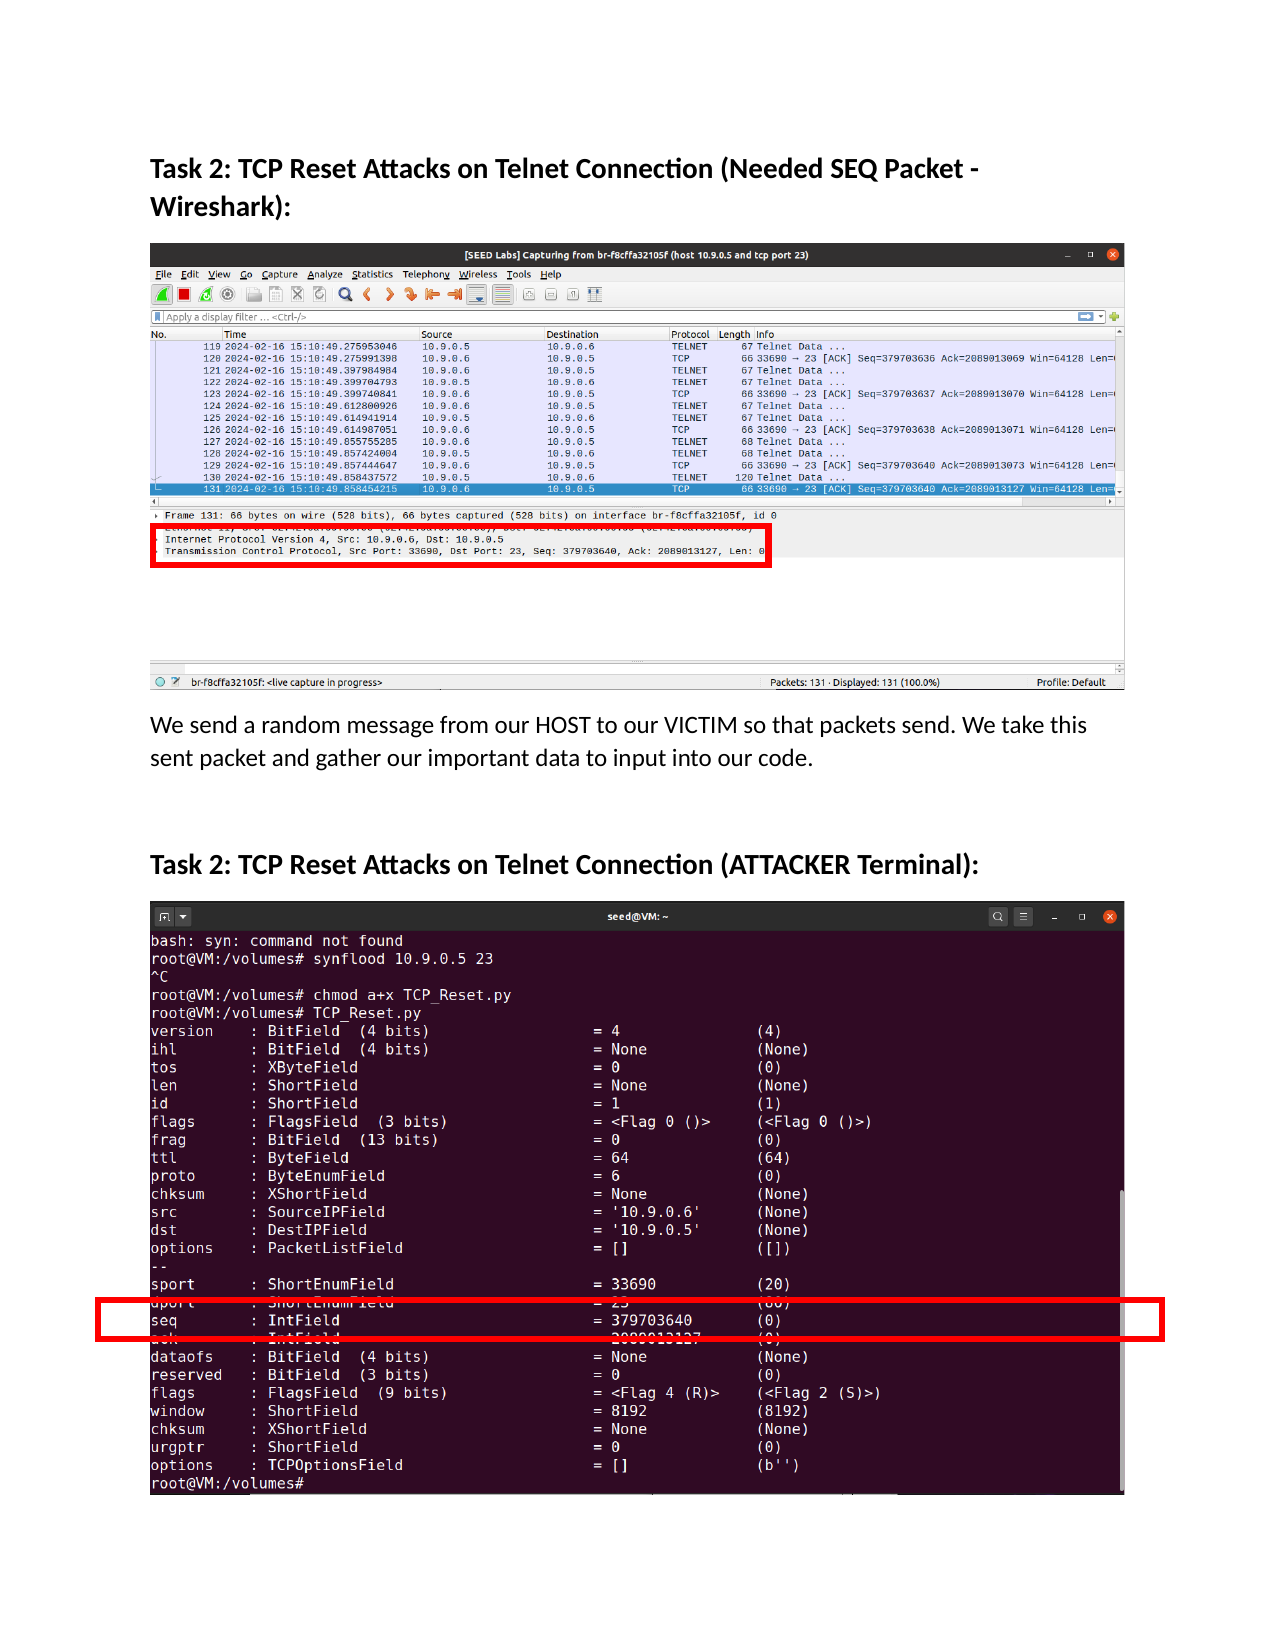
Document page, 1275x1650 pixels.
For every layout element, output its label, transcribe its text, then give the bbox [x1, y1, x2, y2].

text Task 2: TCP Reset Attacks on Telnet Connection (Needed SEQ Packet - Wireshark): [150, 150, 1125, 224]
picture [150, 243, 1125, 690]
picture [150, 1303, 1125, 1336]
picture [156, 529, 765, 562]
text We send a random message from our HOST to our VICTIM so that packets send. We take this sent packet and gather our important data to input into our code. [150, 709, 1125, 772]
picture [150, 1342, 1125, 1495]
text Task 2: TCP Reset Attacks on Telnet Connection (ATTACKER Terminal): [150, 846, 1125, 882]
picture [150, 901, 1125, 1297]
